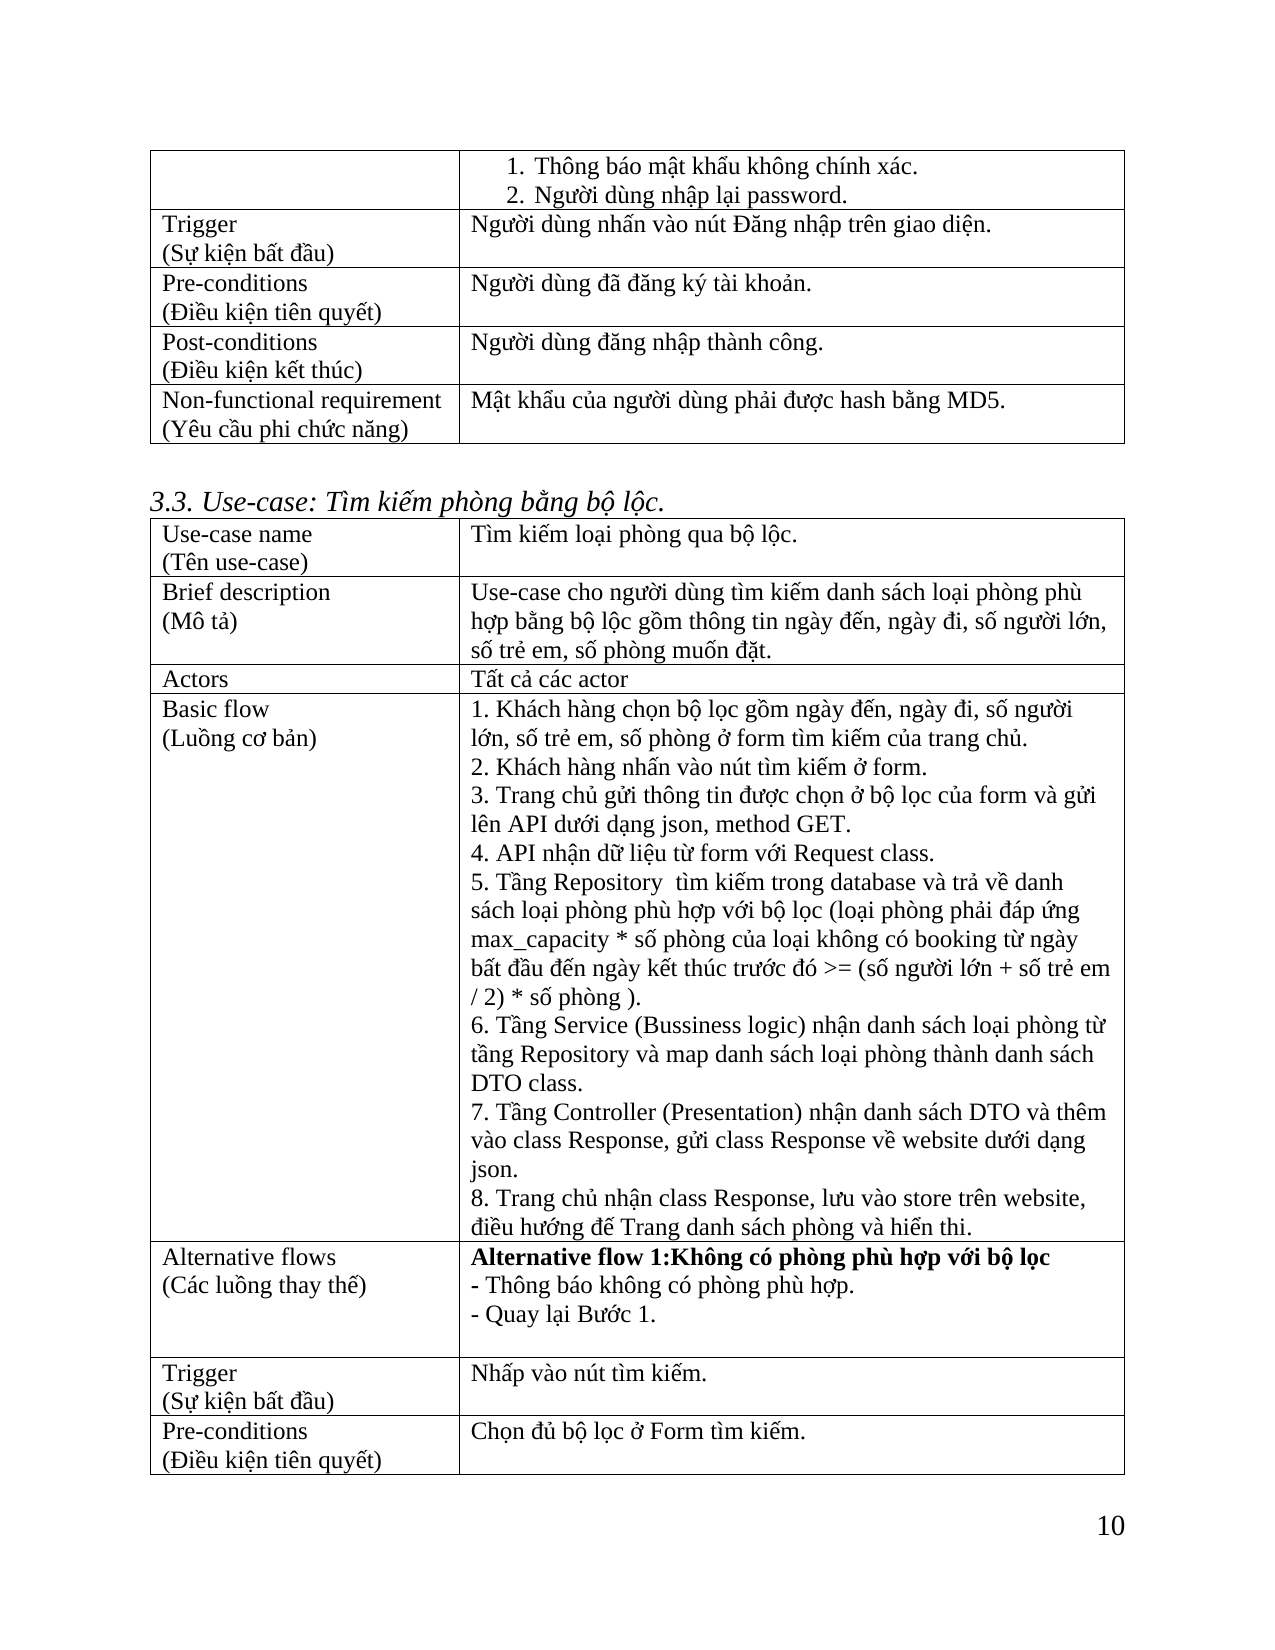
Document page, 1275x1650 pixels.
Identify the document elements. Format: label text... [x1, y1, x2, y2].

table_cell Basic flow (Luồng cơ bản) [151, 694, 459, 1241]
table_cell Trigger (Sự kiện bất đầu) [151, 210, 459, 267]
table_cell Alternative flows (Các luồng thay thế) [151, 1242, 459, 1357]
table_cell Người dùng đã đăng ký tài khoản. [460, 268, 1124, 326]
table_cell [151, 151, 459, 208]
table_cell Brief description (Mô tả) [151, 577, 459, 663]
table_cell Use-case cho người dùng tìm kiếm danh sách loại phòng phù hợp bằng bộ lộc gồm thông tin ngày đến, ngày đi, số người lớn, số trẻ em, số phòng muốn đặt. [460, 577, 1124, 663]
table_cell Người dùng đăng nhập thành công. [460, 327, 1124, 384]
table_cell Chọn đủ bộ lọc ở Form tìm kiếm. [460, 1416, 1124, 1474]
table_cell Alternative flow 1:Không có phòng phù hợp với bộ lọc - Thông báo không có phòng phù hợp. - Quay lại Bước 1. [460, 1242, 1124, 1357]
table_header Use-case name (Tên use-case) [151, 519, 459, 576]
subtitle Use-case: Tìm kiếm phòng bằng bộ lộc. [150, 484, 1125, 518]
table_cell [460, 151, 1124, 208]
table_cell Pre-conditions (Điều kiện tiên quyết) [151, 268, 459, 326]
table_header Tìm kiếm loại phòng qua bộ lộc. [460, 519, 1124, 576]
table_cell Tất cả các actor [460, 665, 1124, 693]
table_cell Actors [151, 665, 459, 693]
table_cell Nhấp vào nút tìm kiếm. [460, 1358, 1124, 1415]
table_cell Người dùng nhấn vào nút Đăng nhập trên giao diện. [460, 210, 1124, 267]
table_cell Trigger (Sự kiện bất đầu) [151, 1358, 459, 1415]
table_cell Non-functional requirement (Yêu cầu phi chức năng) [151, 385, 459, 443]
table_cell Mật khẩu của người dùng phải được hash bằng MD5. [460, 385, 1124, 443]
table_cell Pre-conditions (Điều kiện tiên quyết) [151, 1416, 459, 1474]
table_cell 1. Khách hàng chọn bộ lọc gồm ngày đến, ngày đi, số người lớn, số trẻ em, số phòng ở form tìm kiếm của trang chủ. 2. Khách hàng nhấn vào nút tìm kiếm ở form. 3. Trang chủ gửi thông tin được chọn ở bộ lọc của form và gửi lên API dưới dạng json, method GET. 4. API nhận dữ liệu từ form với Request class. 5. Tầng Repository tìm kiếm trong database và trả về danh sách loại phòng phù hợp với bộ lọc (loại phòng phải đáp ứng max_capacity * số phòng của loại không có booking từ ngày bất đầu đến ngày kết thúc trước đó >= (số người lớn + số trẻ em / 2) * số phòng ). 6. Tầng Service (Bussiness logic) nhận danh sách loại phòng từ tầng Repository và map danh sách loại phòng thành danh sách DTO class. 7. Tầng Controller (Presentation) nhận danh sách DTO và thêm vào class Response, gửi class Response về website dưới dạng json. 8. Trang chủ nhận class Response, lưu vào store trên website, điều hướng đế Trang danh sách phòng và hiển thi. [460, 694, 1124, 1241]
table_cell Post-conditions (Điều kiện kết thúc) [151, 327, 459, 384]
